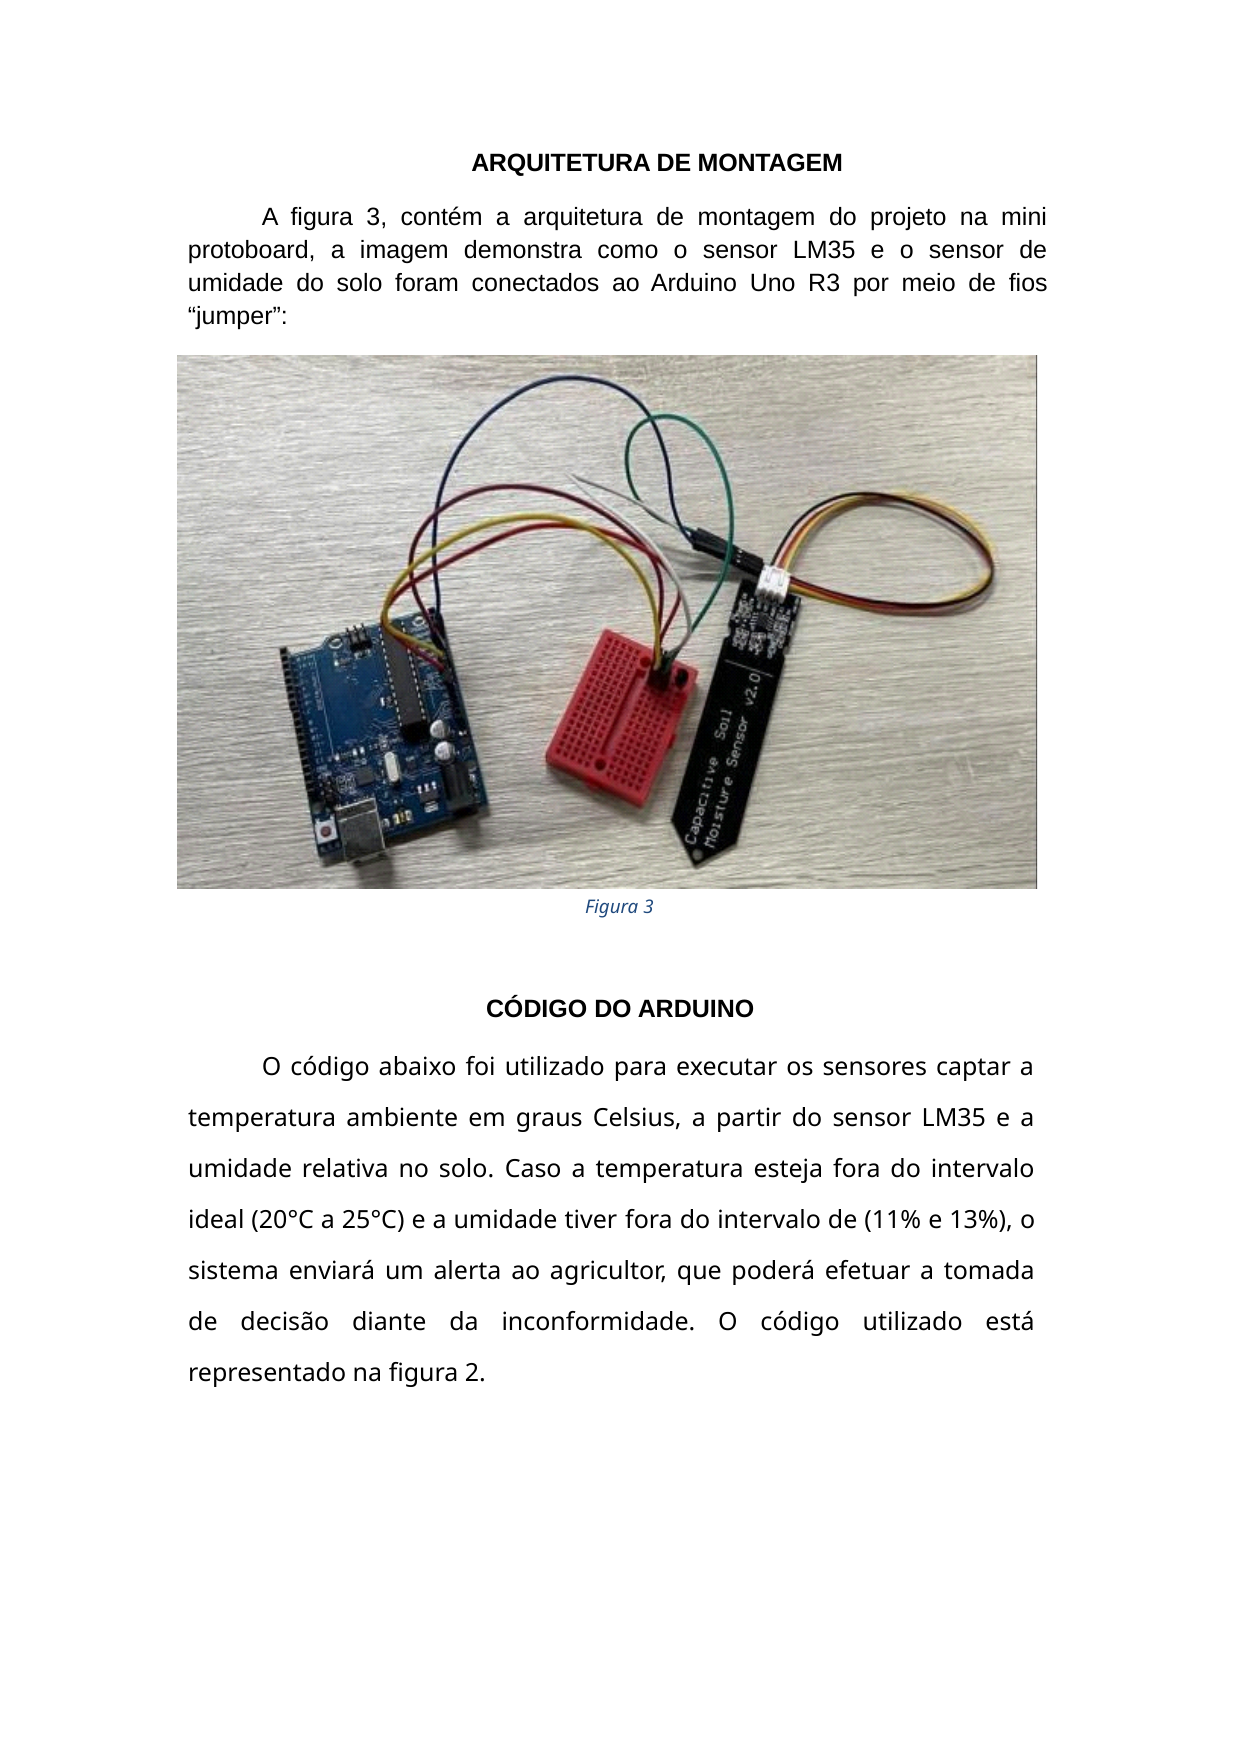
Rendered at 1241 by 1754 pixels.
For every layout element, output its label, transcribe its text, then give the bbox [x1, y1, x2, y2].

picture [177, 355, 1038, 889]
text Figura 3 [177, 894, 1063, 919]
text A figura 3, contém a arquitetura de montagem do projeto na mini protoboard, a imagem demonstra como o sensor LM35 e o sensor de umidade do solo foram conectados ao Arduino Uno R3 por meio de fios “jumper”: [188, 202, 1049, 329]
text O código abaixo foi utilizado para executar os sensores captar a temperatura ambiente em graus Celsius, a partir do sensor LM35 e a umidade relativa no solo. Caso a temperatura esteja fora do intervalo ideal (20°C a 25°C) e a umidade tiver fora do intervalo de (11% e 13%), o sistema enviará um alerta ao agricultor, que poderá efetuar a tomada de decisão diante da inconformidade. O código utilizado está representado na figura 2. [188, 1049, 1035, 1389]
text ARQUITETURA DE MONTAGEM [177, 148, 1063, 176]
text CÓDIGO DO ARDUINO [177, 994, 1063, 1023]
